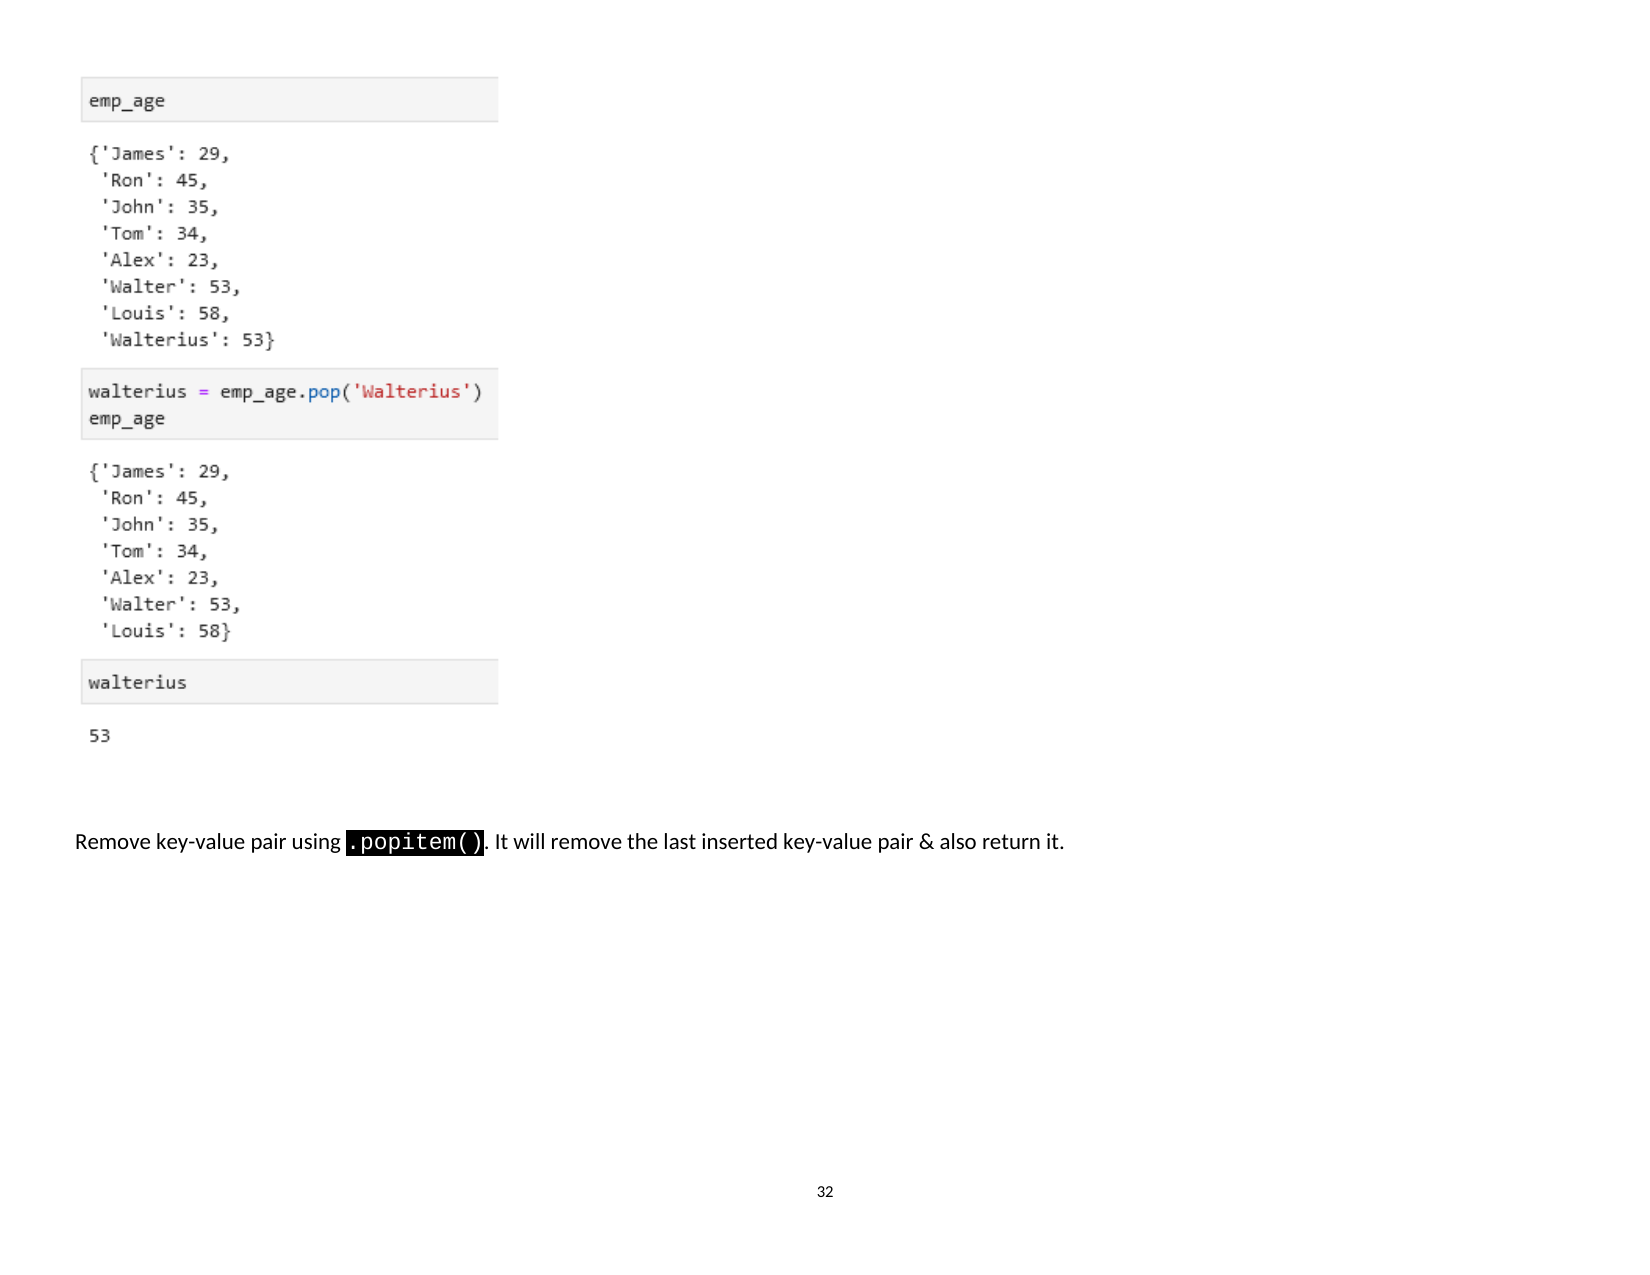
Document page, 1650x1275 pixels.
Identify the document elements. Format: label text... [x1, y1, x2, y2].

text Remove key-value pair using .popitem(). It will remove the last inserted key-value pair & also return it. [75, 827, 1575, 856]
picture [75, 75, 499, 761]
